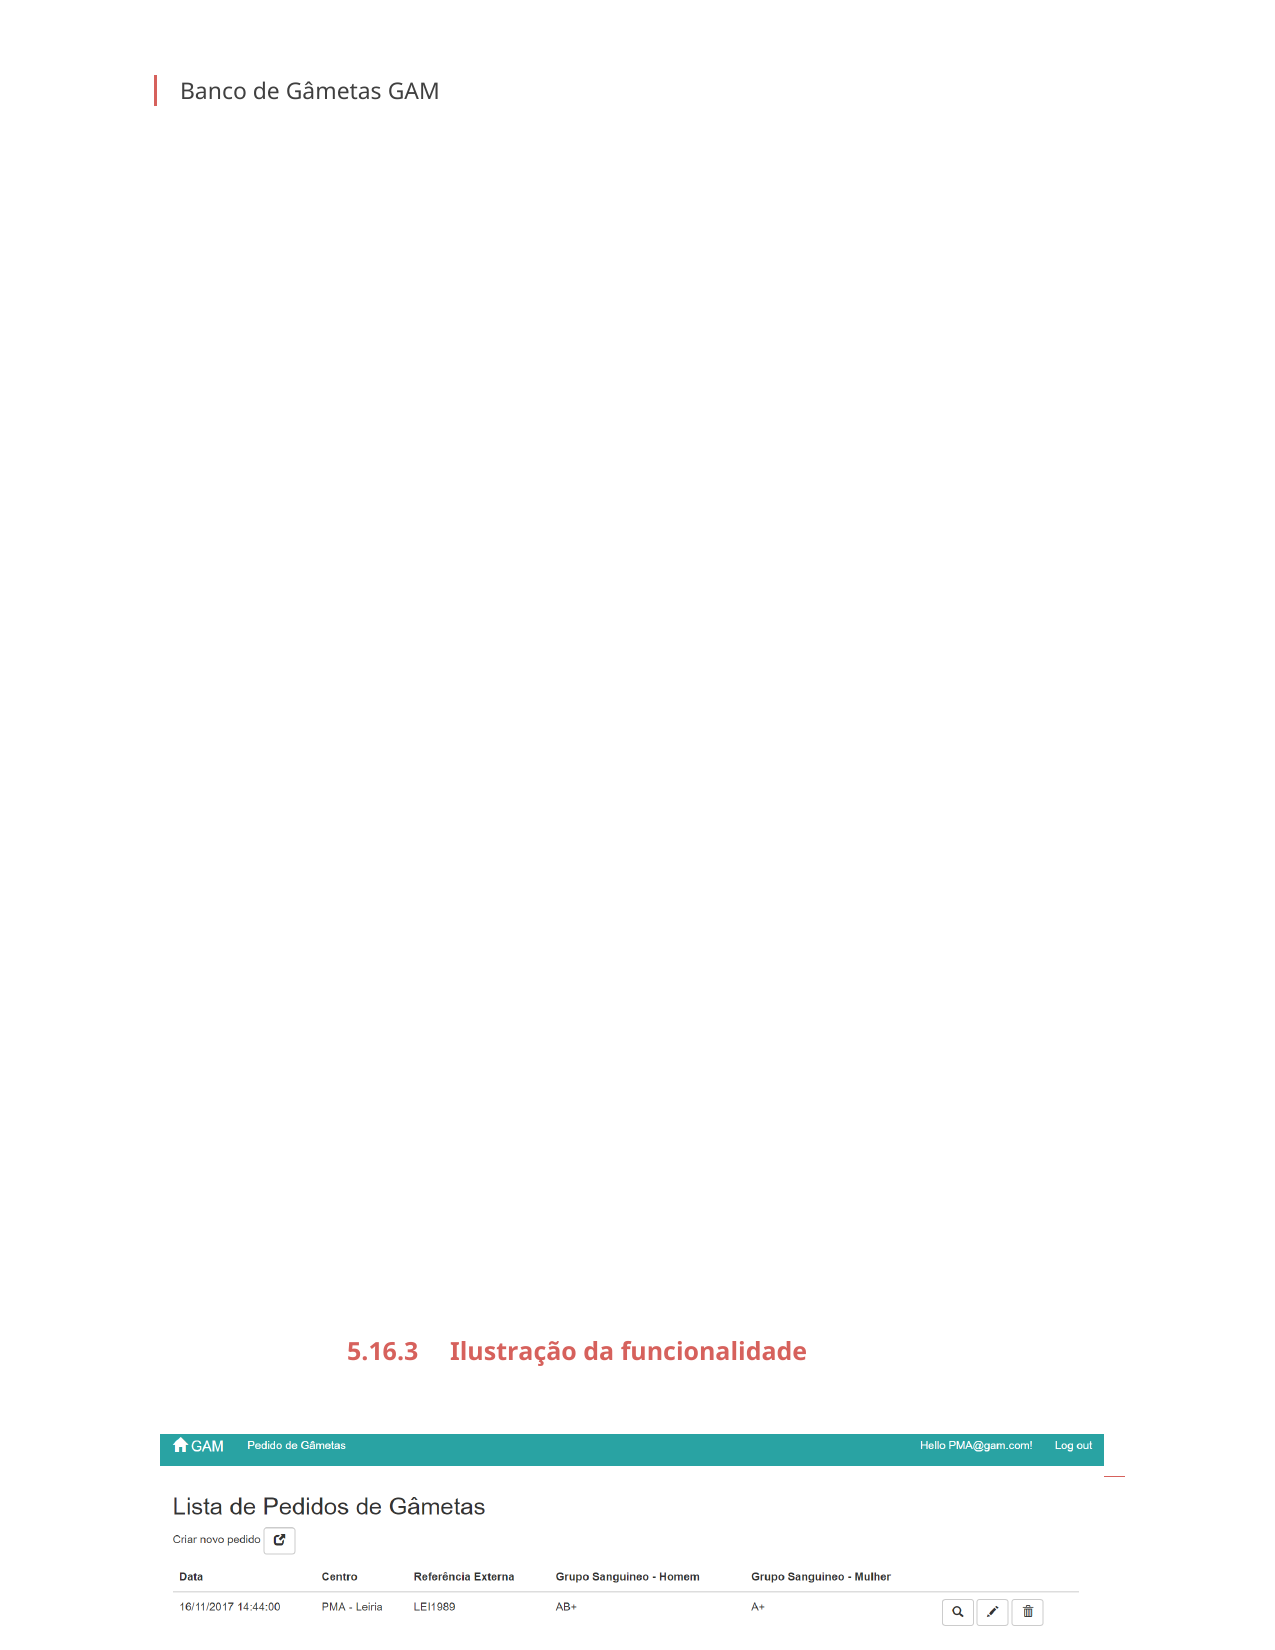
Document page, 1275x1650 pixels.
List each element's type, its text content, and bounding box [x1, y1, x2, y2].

subtitle Ilustração da funcionalidade [347, 1333, 1125, 1367]
picture [160, 1434, 1104, 1646]
